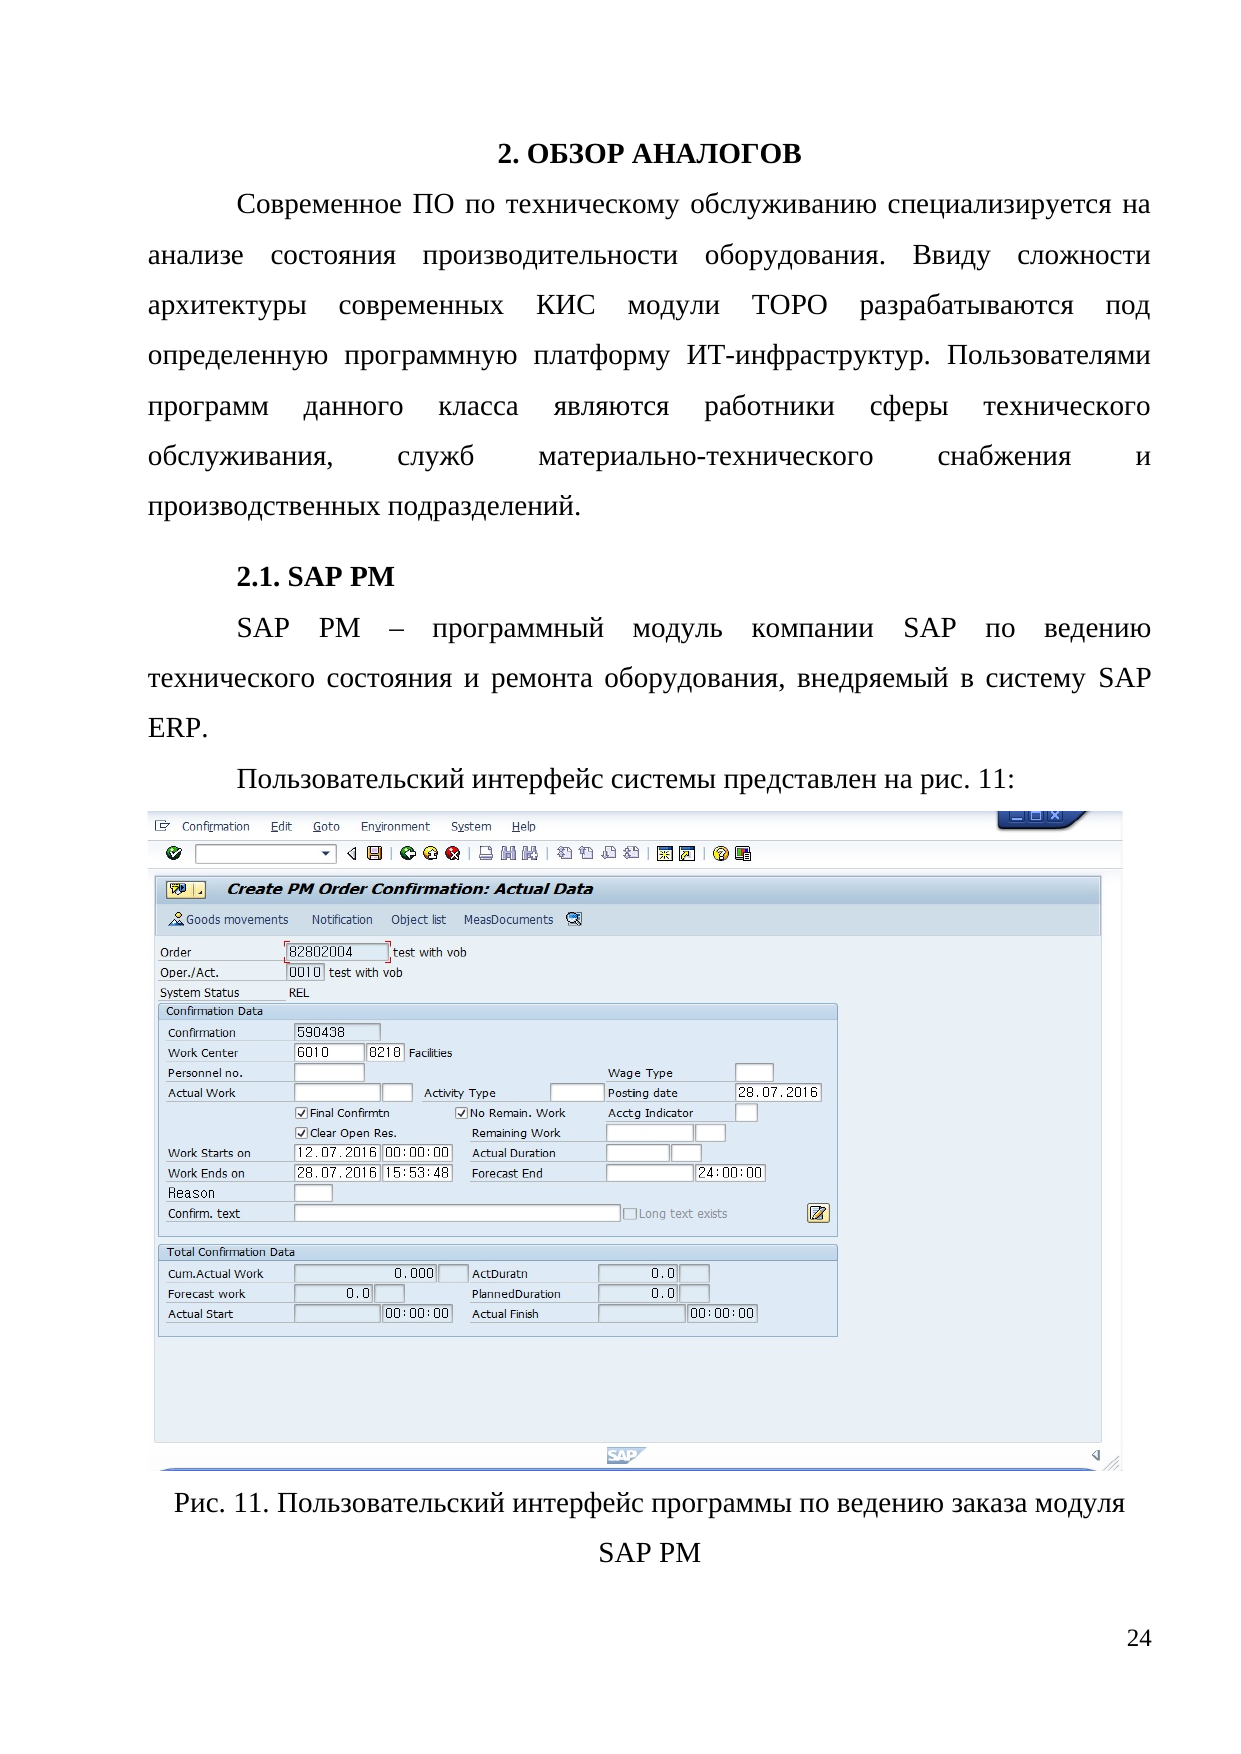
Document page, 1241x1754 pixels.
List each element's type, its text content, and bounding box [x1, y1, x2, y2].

subtitle 2. ОБЗОР АНАЛОГОВ [148, 136, 1152, 170]
text Пользовательский интерфейс системы представлен на рис. 11: [148, 761, 1152, 794]
subtitle 2.1. SAP PM [148, 559, 1152, 593]
text Современное ПО по техническому обслуживанию специализируется на анализе состояния производительности оборудования. Ввиду сложности архитектуры современных КИС модули ТОРО разрабатываются под определенную программную платформу ИТ-инфраструктур. Пользователями программ данного класса являются работники сферы технического обслуживания, служб материально-технического снабжения и производственных подразделений. [148, 186, 1152, 522]
picture [147, 811, 1123, 1471]
text Рис. 11. Пользовательский интерфейс программы по ведению заказа модуля SAP PM [148, 1485, 1152, 1569]
text SAP PM – программный модуль компании SAP по ведению технического состояния и ремонта оборудования, внедряемый в систему SAP ERP. [148, 610, 1152, 744]
